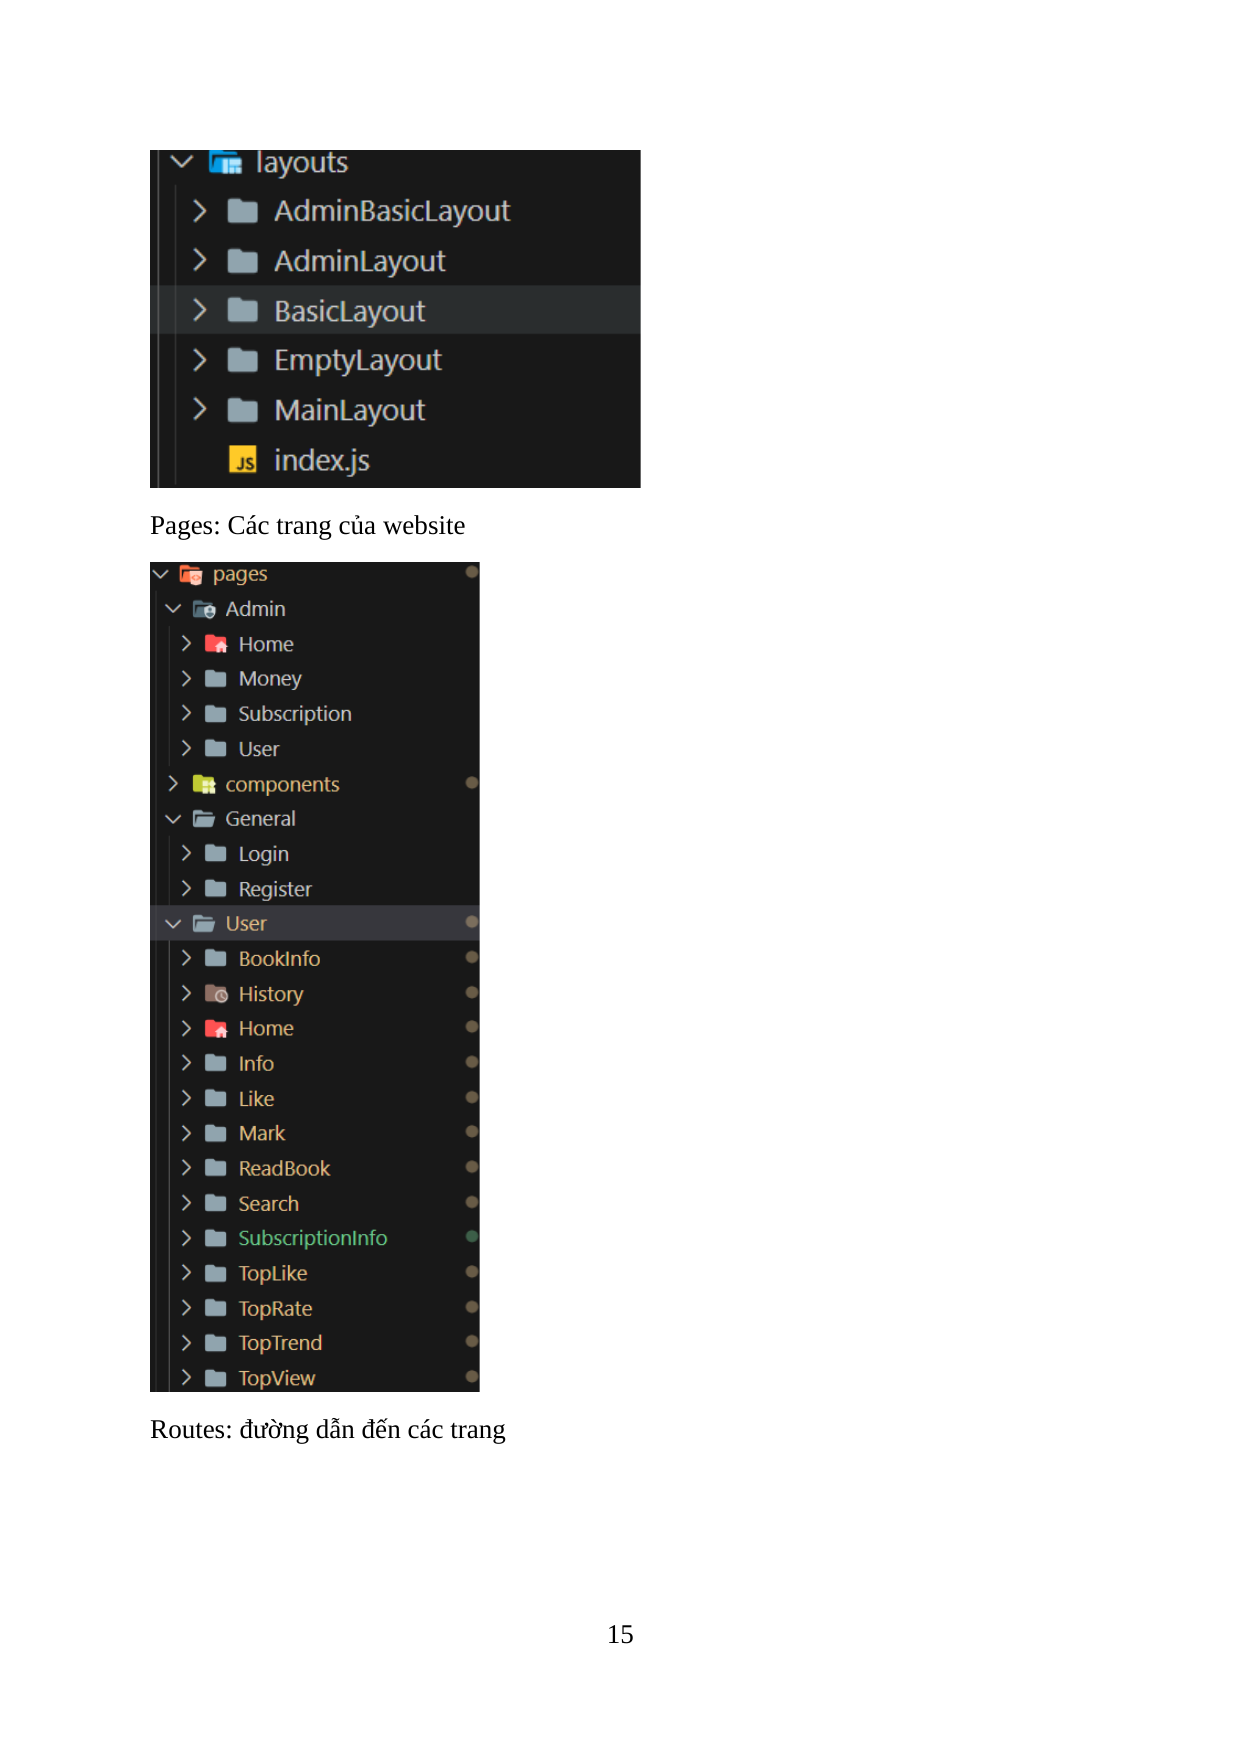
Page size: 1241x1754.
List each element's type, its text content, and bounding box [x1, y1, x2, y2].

picture [150, 150, 641, 488]
picture [150, 562, 480, 1392]
text Pages: Các trang của website [150, 509, 1090, 541]
text Routes: đường dẫn đến các trang [150, 1413, 1090, 1444]
